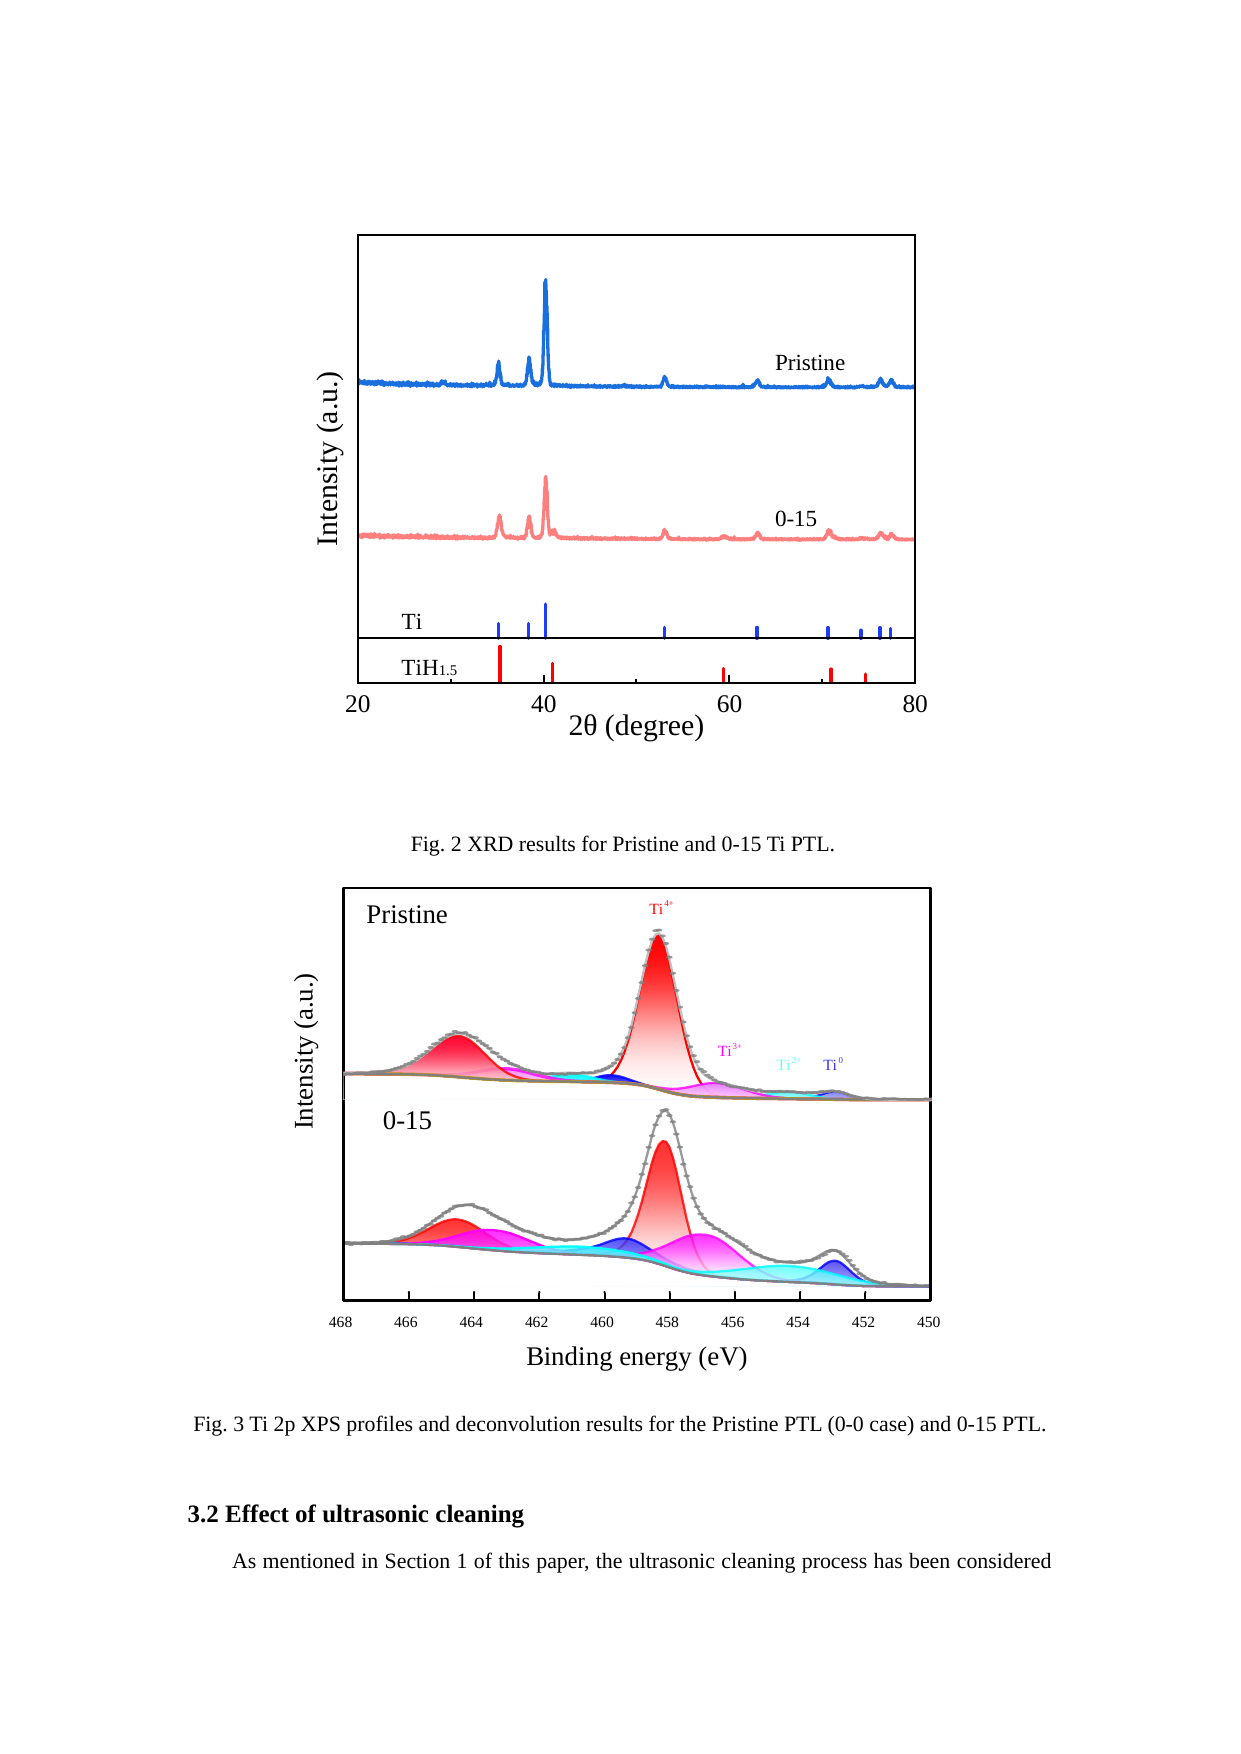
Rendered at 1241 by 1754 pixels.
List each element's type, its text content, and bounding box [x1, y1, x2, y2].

text Fig. 3 Ti 2p XPS profiles and deconvolution results for the Pristine PTL (0-0 case) and 0-15 PTL. [187, 1407, 1053, 1439]
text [187, 1544, 1053, 1576]
text Fig. 2 XRD results for Pristine and 0-15 Ti PTL. [187, 827, 1053, 859]
text 3.2 Effect of ultrasonic cleaning [187, 1497, 1053, 1529]
